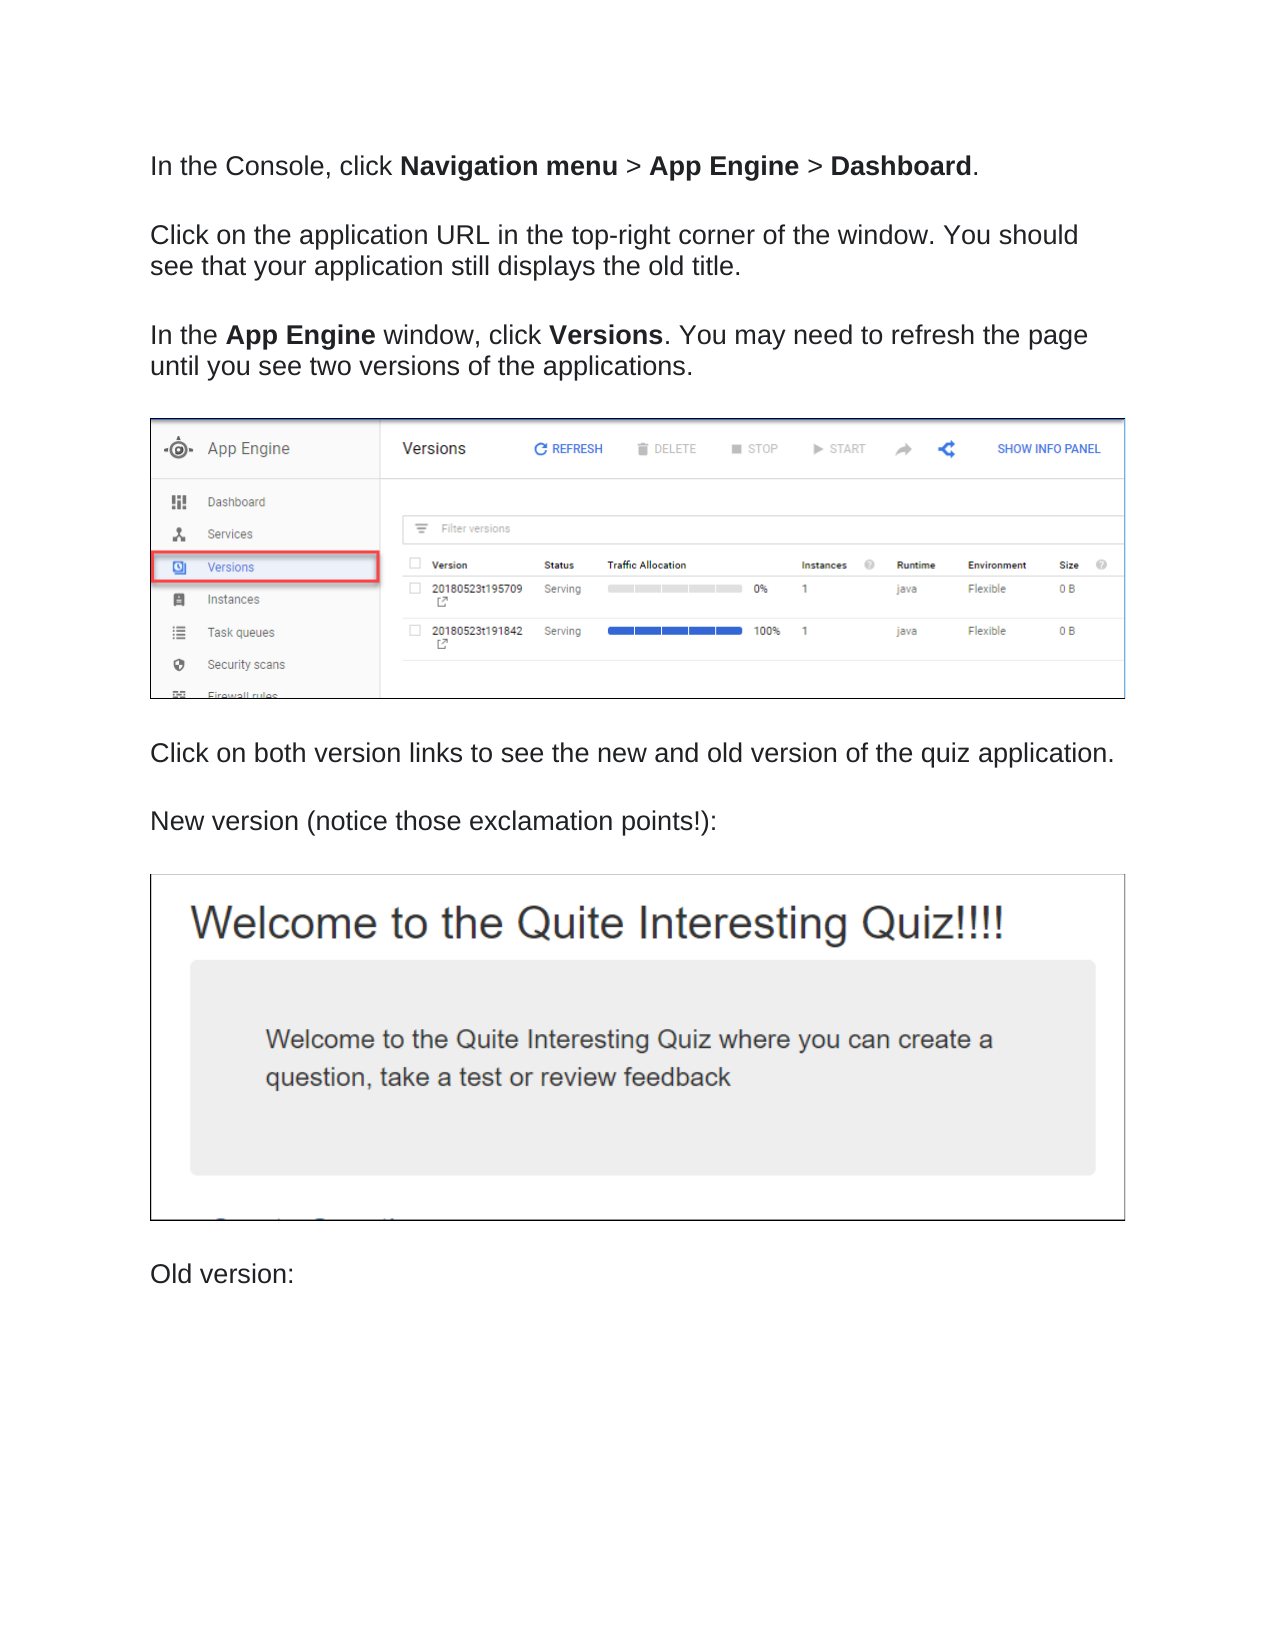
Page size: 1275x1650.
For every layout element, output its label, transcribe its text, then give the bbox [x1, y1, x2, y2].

picture [150, 418, 1125, 699]
text In the App Engine window, click Versions. You may need to refresh the page until you see two versions of the applications. [150, 319, 1125, 381]
picture [150, 874, 1125, 1221]
text In the Console, click Navigation menu > App Engine > Dashboard. [150, 150, 1125, 181]
text New version (notice those exclamation points!): [150, 805, 1125, 837]
text Old version: [150, 1258, 1125, 1289]
text Click on both version links to see the new and old version of the quiz application. [150, 737, 1125, 768]
text Click on the application URL in the top-right corner of the window. You should see that your application still displays the old title. [150, 219, 1125, 281]
